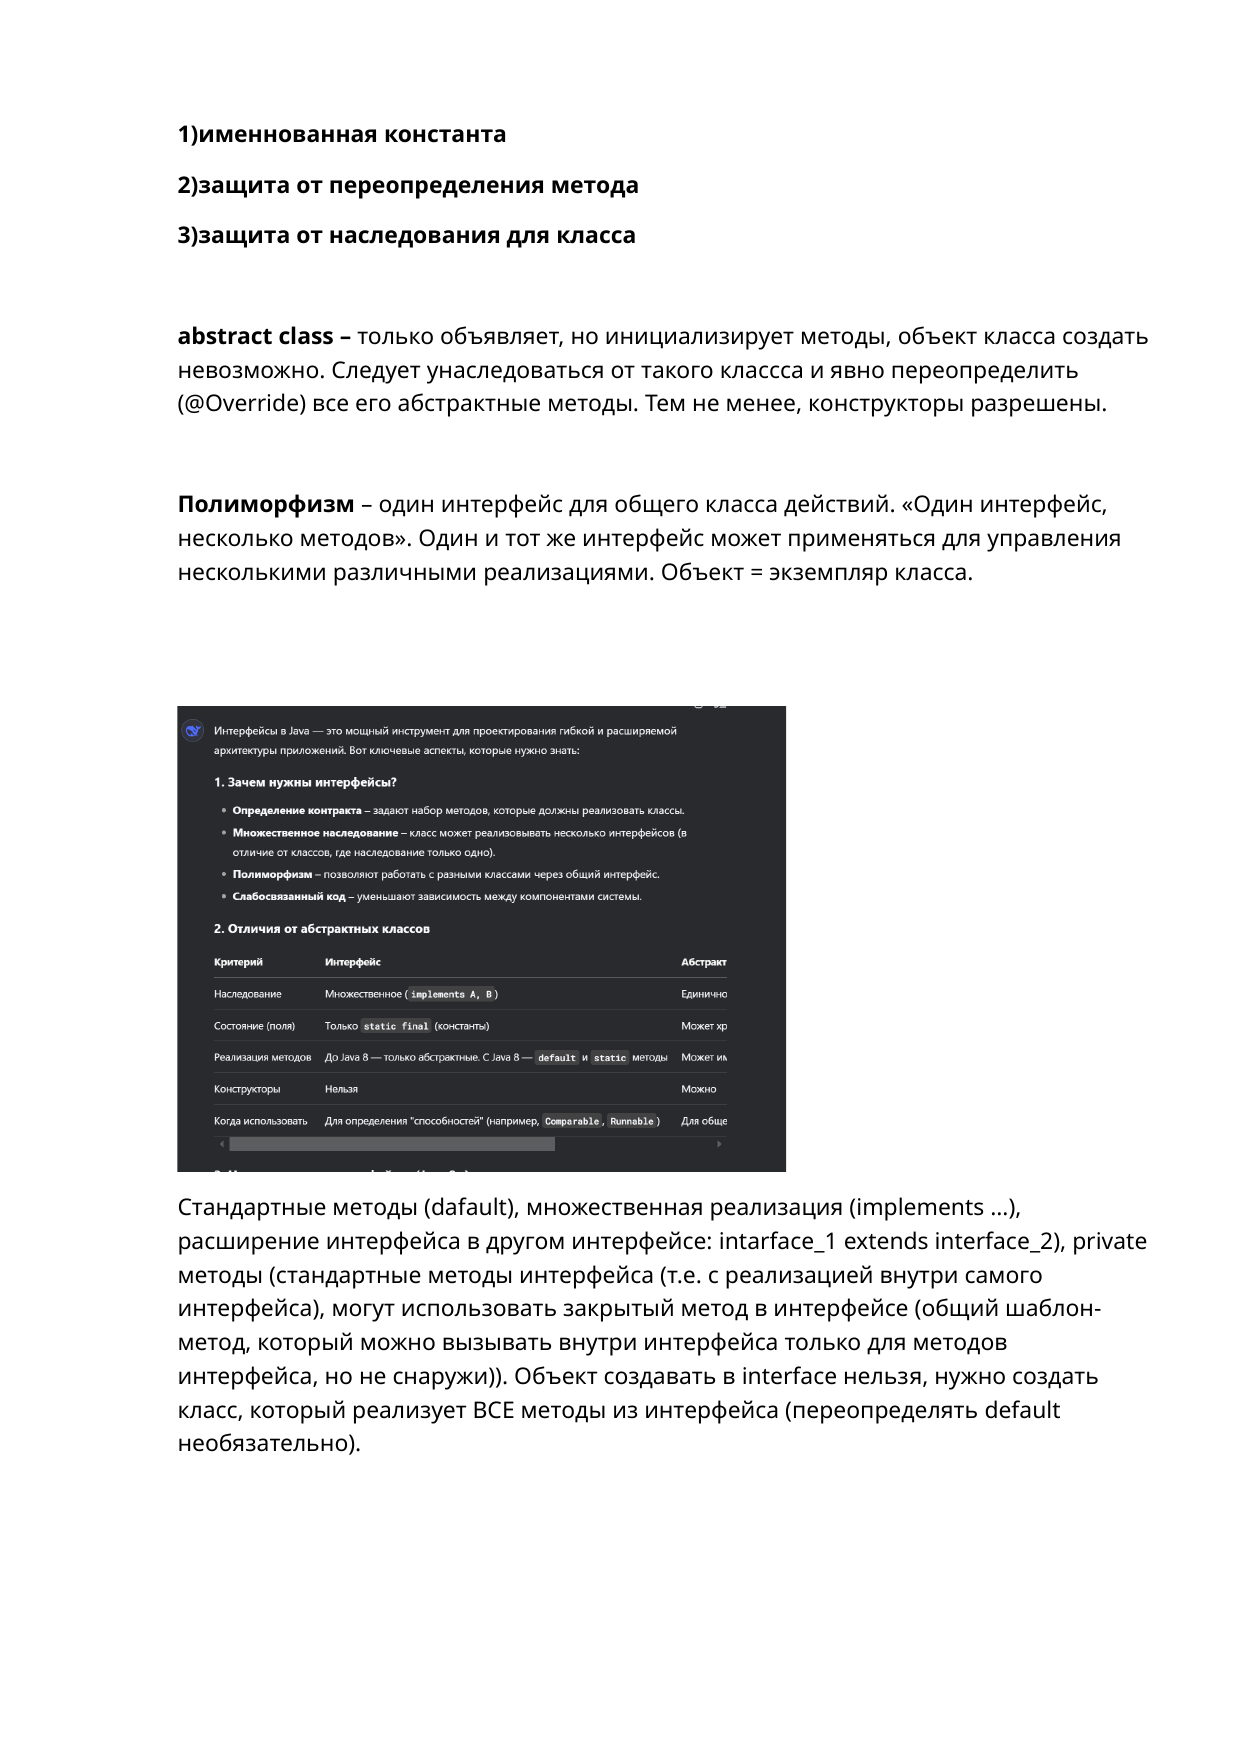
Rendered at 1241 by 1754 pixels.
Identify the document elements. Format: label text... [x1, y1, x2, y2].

text 3)защита от наследования для класса [177, 219, 1152, 250]
text Стандартные методы (dafault), множественная реализация (implements …), расширение интерфейса в другом интерфейсе: intarface_1 extends interface_2), private методы (стандартные методы интерфейса (т.е. с реализацией внутри самого интерфейса), могут использовать закрытый метод в интерфейсе (общий шаблон-метод, который можно вызывать внутри интерфейса только для методов интерфейса, но не снаружи)). Объект создавать в interface нельзя, нужно создать класс, который реализует ВСЕ методы из интерфейса (переопределять default необязательно). [177, 1191, 1152, 1459]
text 1)именнованная константа [177, 118, 1152, 149]
text 2)защита от переопределения метода [177, 168, 1152, 200]
text abstract class – только объявляет, но инициализирует методы, объект класса создать невозможно. Следует унаследоваться от такого классса и явно переопределить (@Override) все его абстрактные методы. Тем не менее, конструкторы разрешены. [177, 320, 1152, 418]
text Полиморфизм – один интерфейс для общего класса действий. «Один интерфейс, несколько методов». Один и тот же интерфейс может применяться для управления несколькими различными реализациями. Объект = экземпляр класса. [177, 488, 1152, 587]
picture [177, 706, 787, 1172]
